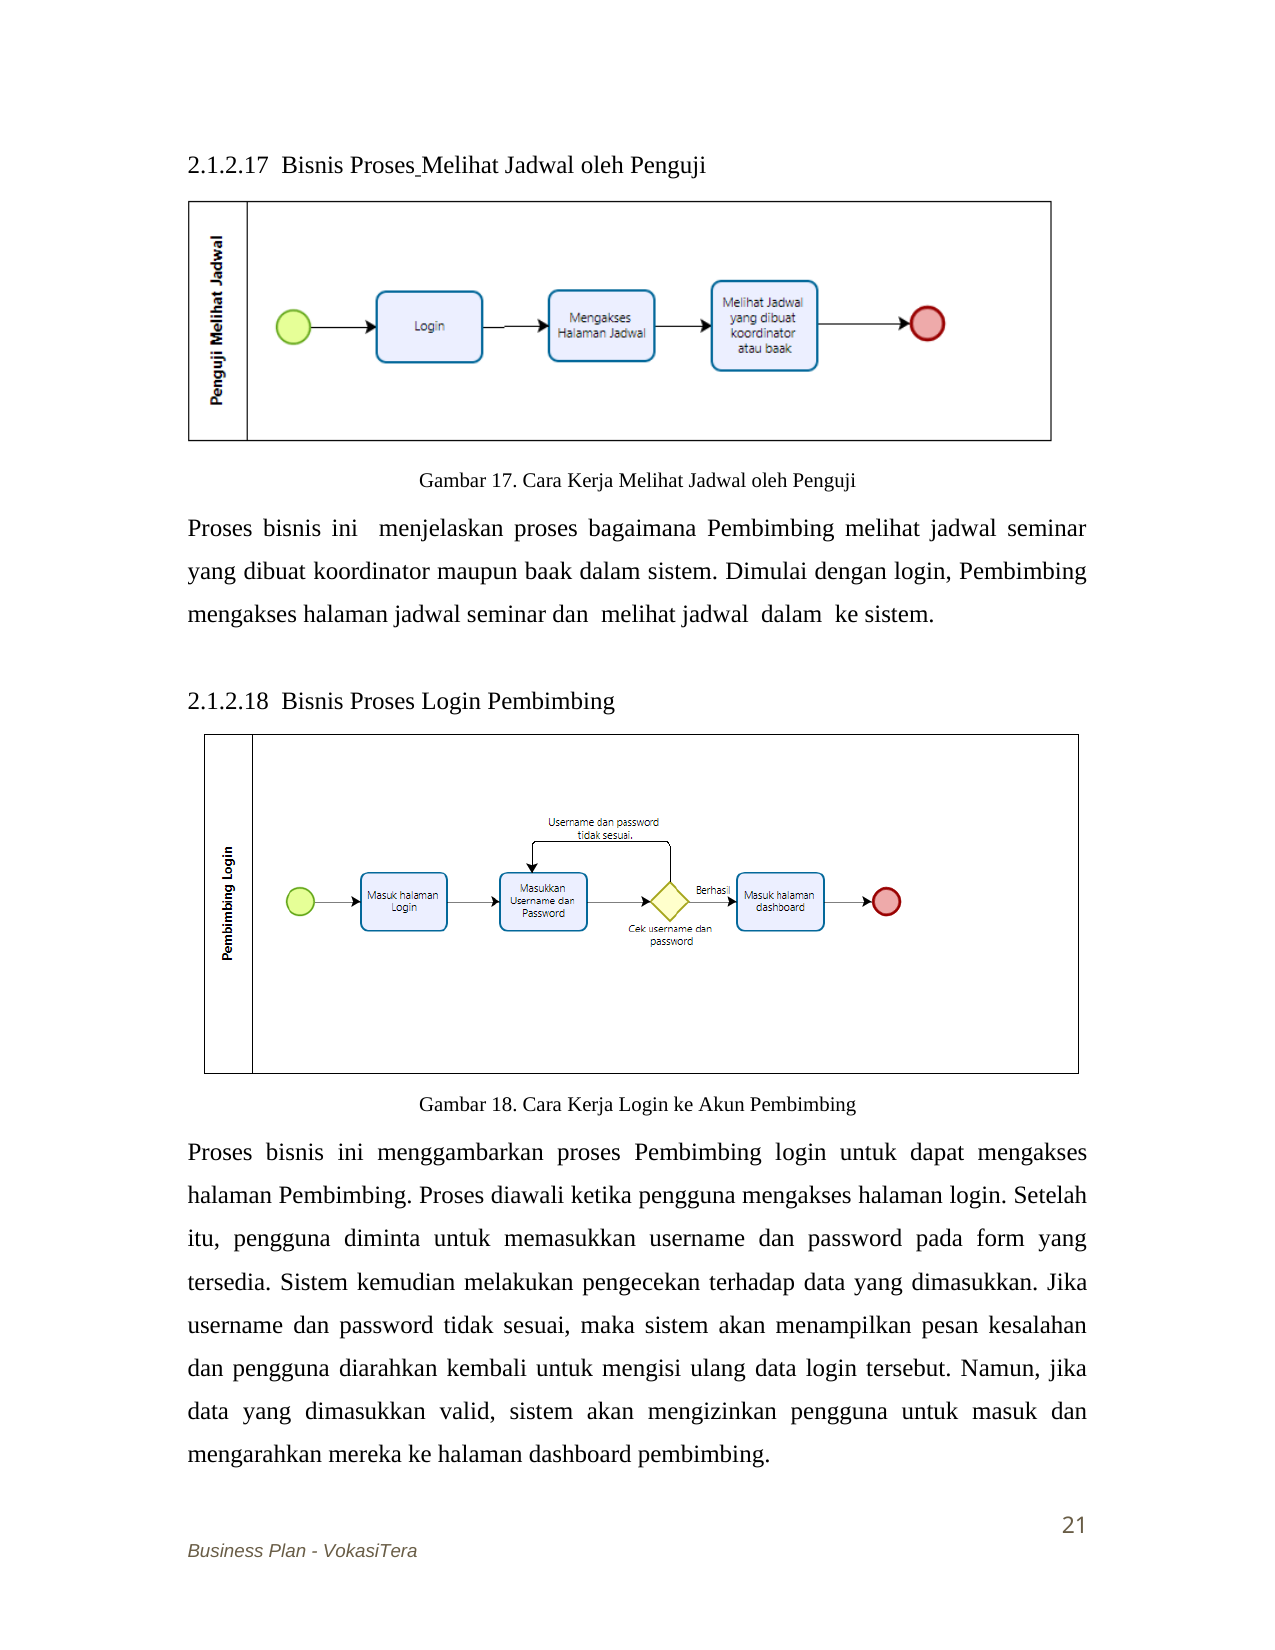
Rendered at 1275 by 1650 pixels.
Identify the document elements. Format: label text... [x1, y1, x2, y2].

picture [187, 194, 1088, 453]
text Gambar 18. Cara Kerja Login ke Akun Pembimbing [187, 1092, 1088, 1116]
picture [187, 728, 1088, 1077]
subtitle 2.1.2.17 Bisnis Proses Melihat Jadwal oleh Penguji [187, 150, 1088, 179]
subtitle 2.1.2.18 Bisnis Proses Login Pembimbing [187, 686, 1088, 714]
text Gambar 17. Cara Kerja Melihat Jadwal oleh Penguji [187, 468, 1088, 492]
text Proses bisnis ini menjelaskan proses bagaimana Pembimbing melihat jadwal seminar yang dibuat koordinator maupun baak dalam sistem. Dimulai dengan login, Pembimbing mengakses halaman jadwal seminar dan melihat jadwal dalam ke sistem. [187, 513, 1088, 628]
text Proses bisnis ini menggambarkan proses Pembimbing login untuk dapat mengakses halaman Pembimbing. Proses diawali ketika pengguna mengakses halaman login. Setelah itu, pengguna diminta untuk memasukkan username dan password pada form yang tersedia. Sistem kemudian melakukan pengecekan terhadap data yang dimasukkan. Jika username dan password tidak sesuai, maka sistem akan menampilkan pesan kesalahan dan pengguna diarahkan kembali untuk mengisi ulang data login tersebut. Namun, jika data yang dimasukkan valid, sistem akan mengizinkan pengguna untuk masuk dan mengarahkan mereka ke halaman dashboard pembimbing. [187, 1137, 1088, 1468]
